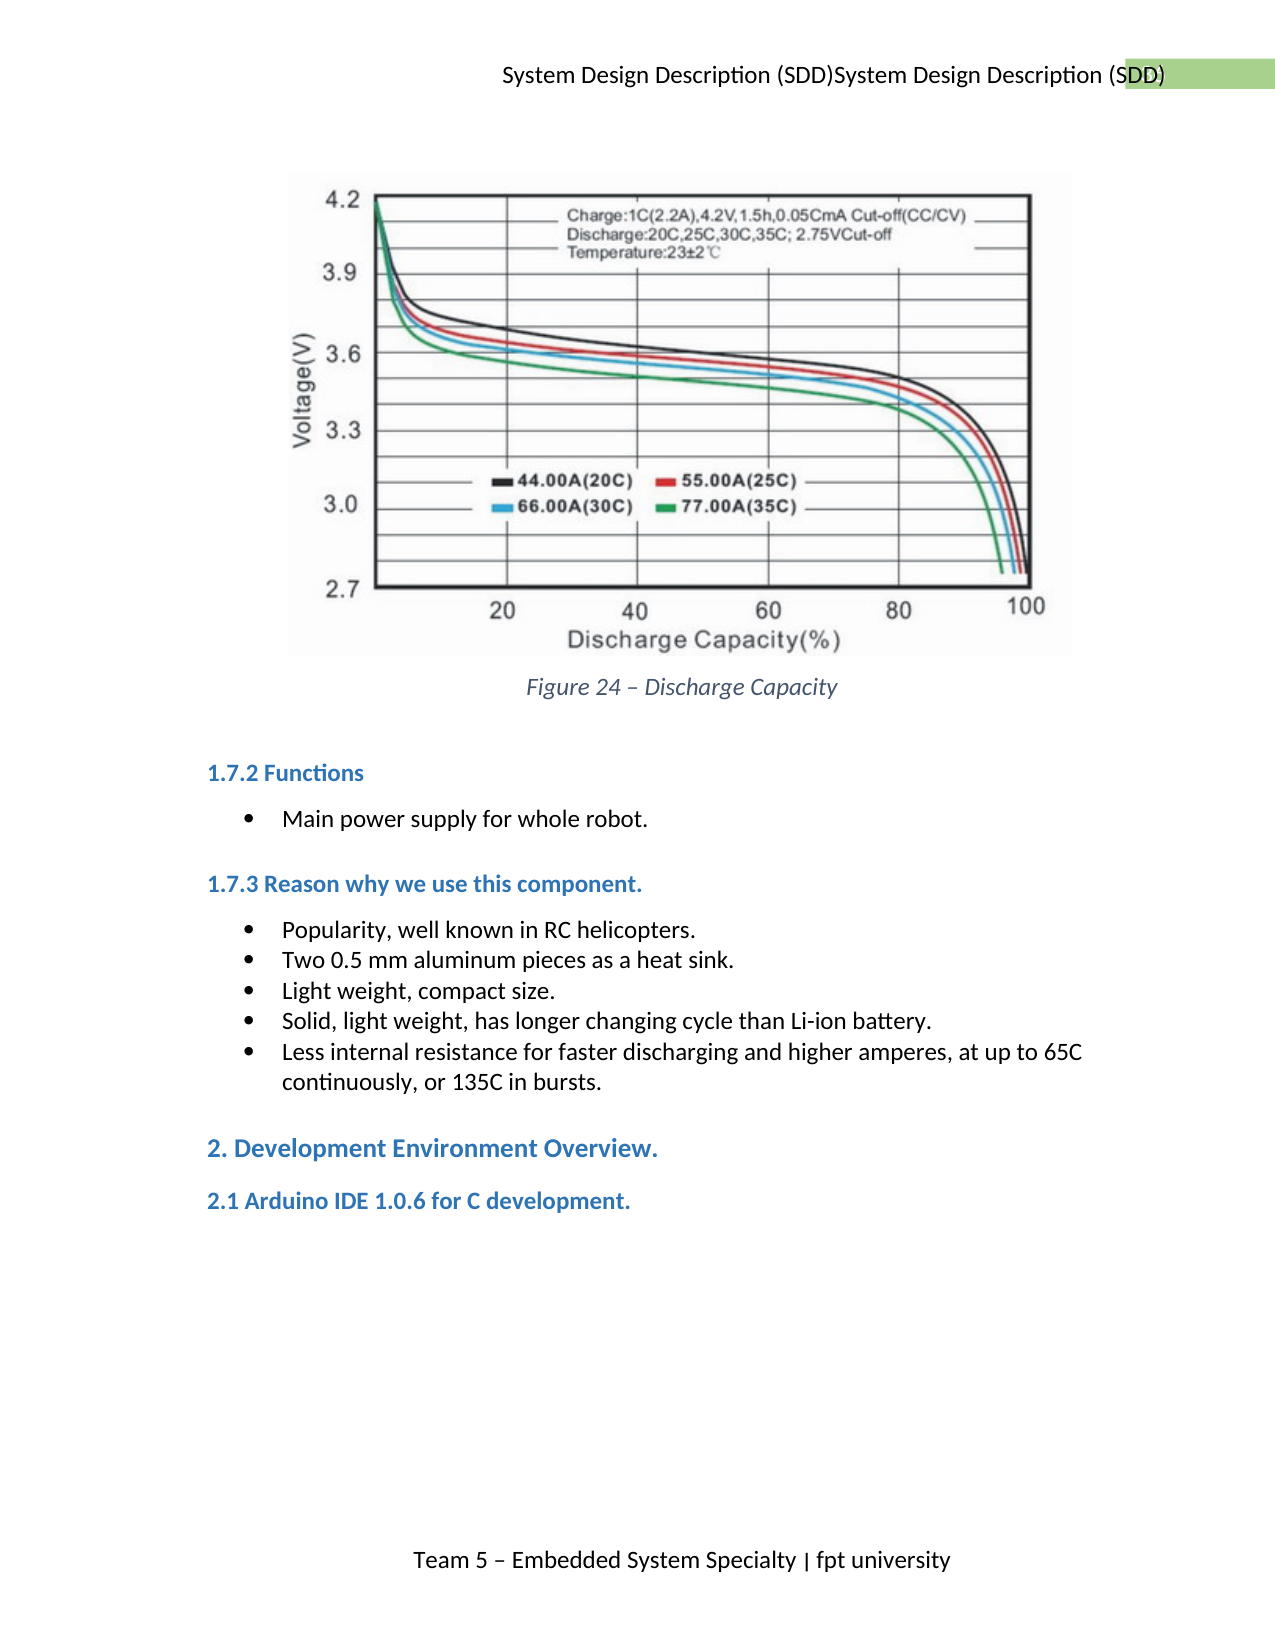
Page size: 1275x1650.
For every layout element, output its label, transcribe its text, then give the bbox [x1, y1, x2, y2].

subtitle 2. Development Environment Overview. [207, 1132, 1157, 1165]
subtitle 1.7.3 Reason why we use this component. [207, 868, 1157, 899]
list Solid, light weight, has longer changing cycle than Li-ion battery. [244, 1005, 1157, 1036]
list Popularity, well known in RC helicopters. [244, 914, 1157, 944]
text Figure 24 – Discharge Capacity [207, 671, 1157, 702]
list Two 0.5 mm aluminum pieces as a heat sink. [244, 944, 1157, 975]
subtitle 2.1 Arduino IDE 1.0.6 for C development. [207, 1185, 1157, 1216]
subtitle 1.7.2 Functions [207, 757, 1157, 788]
list Main power supply for whole robot. [244, 803, 1157, 833]
list Less internal resistance for faster discharging and higher amperes, at up to 65C continuously, or 135C in bursts. [244, 1036, 1157, 1097]
list Light weight, compact size. [244, 975, 1157, 1005]
picture [277, 147, 1086, 672]
